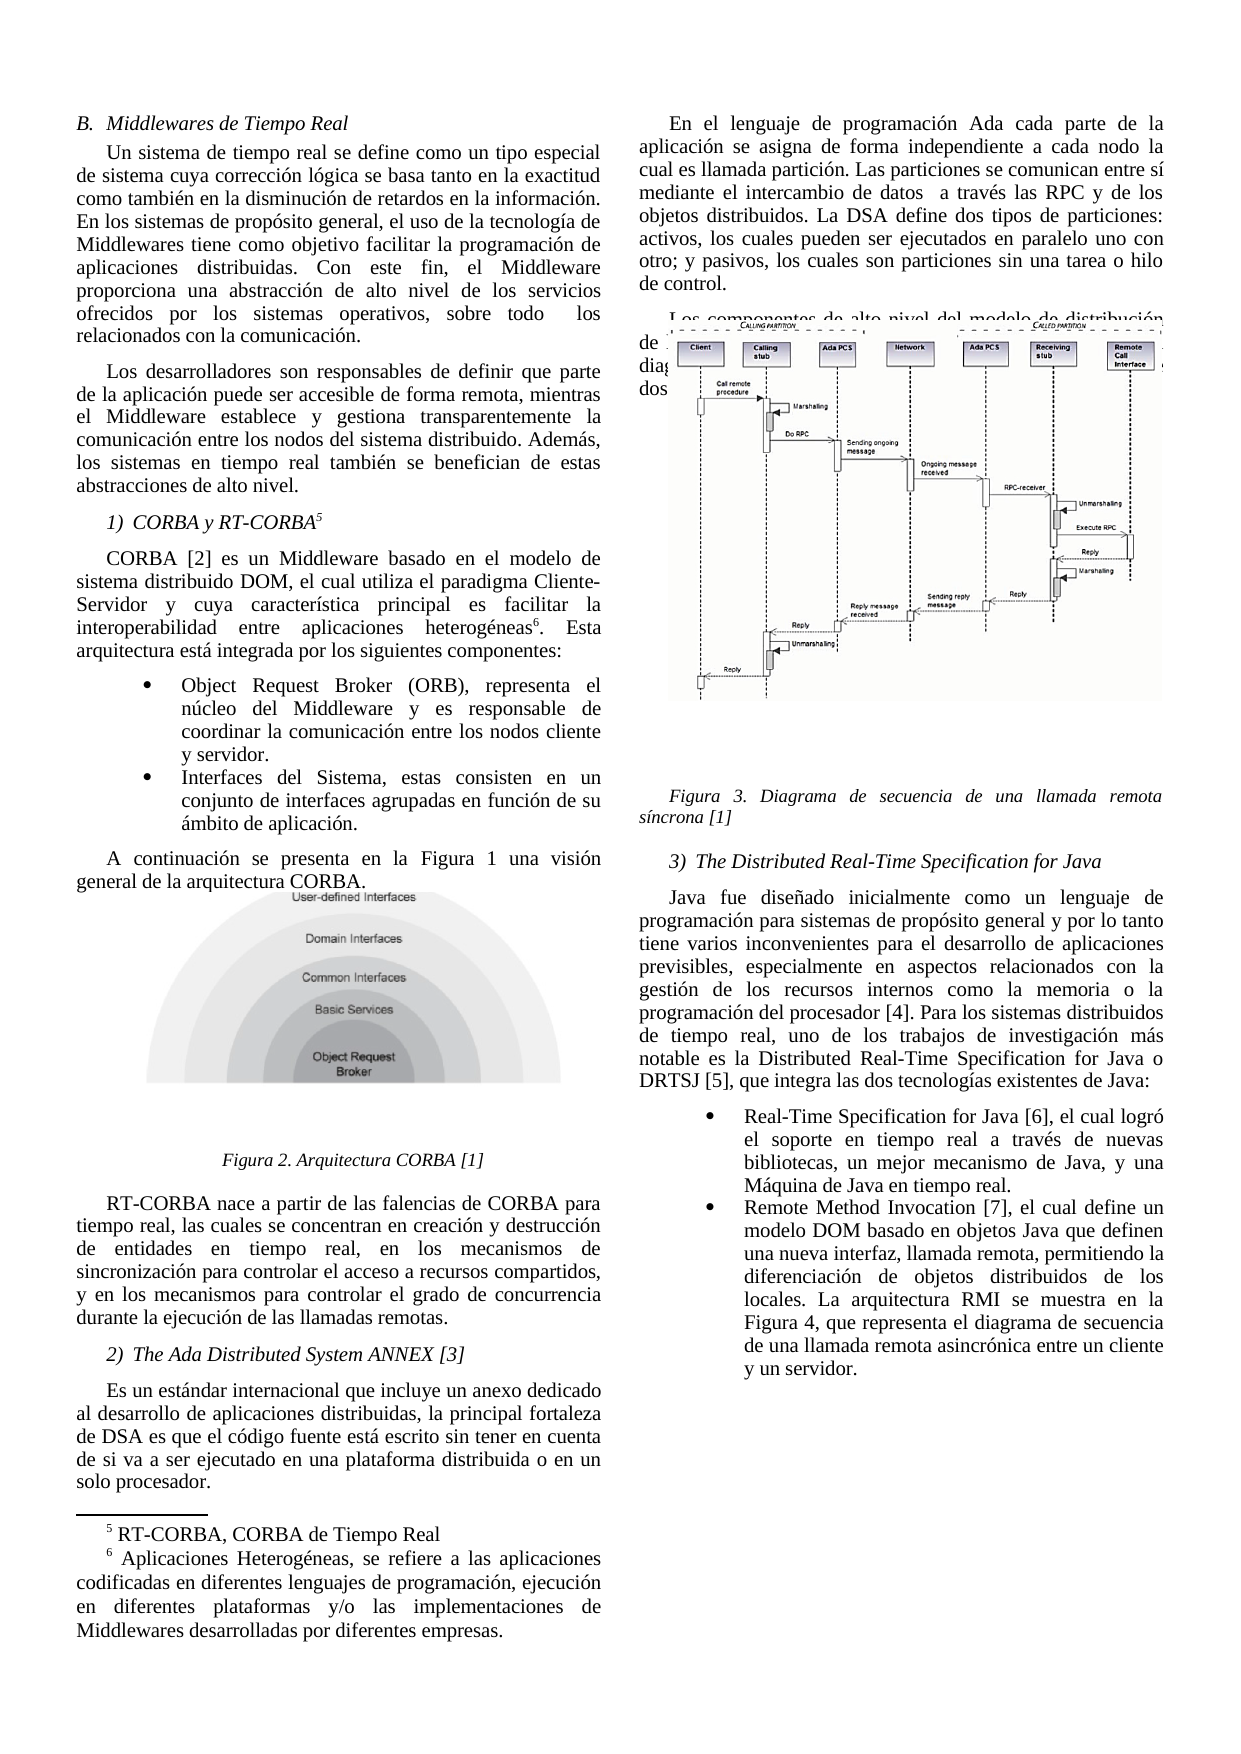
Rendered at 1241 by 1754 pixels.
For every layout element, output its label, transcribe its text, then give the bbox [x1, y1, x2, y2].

text Java fue diseñado inicialmente como un lenguaje de programación para sistemas de propósito general y por lo tanto tiene varios inconvenientes para el desarrollo de aplicaciones previsibles, especialmente en aspectos relacionados con la gestión de los recursos internos como la memoria o la programación del procesador. Para los sistemas distribuidos de tiempo real, uno de los trabajos de investigación más notable es la Distributed Real-Time Specification for Java o DRTSJ, que integra las dos tecnologías existentes de Java: [639, 886, 1164, 1092]
list Interfaces del Sistema, estas consisten en un conjunto de interfaces agrupadas en función de su ámbito de aplicación. [144, 766, 601, 834]
text Un sistema de tiempo real se define como un tipo especial de sistema cuya corrección lógica se basa tanto en la exactitud como también en la disminución de retardos en la información. En los sistemas de propósito general, el uso de la tecnología de Middlewares tiene como objetivo facilitar la programación de aplicaciones distribuidas. Con este fin, el Middleware proporciona una abstracción de alto nivel de los servicios ofrecidos por los sistemas operativos, sobre todo los relacionados con la comunicación. [76, 141, 601, 347]
subtitle The Distributed Real-Time Specification for Java [639, 849, 1164, 874]
text Figura 3. Diagrama de secuencia de una llamada remota síncrona [639, 785, 1164, 828]
list Remote Method Invocation, el cual define un modelo DOM basado en objetos Java que definen una nueva interfaz, llamada remota, permitiendo la diferenciación de objetos distribuidos de los locales. La arquitectura RMI se muestra en la Figura 4, que representa el diagrama de secuencia de una llamada remota asincrónica entre un cliente y un servidor. [706, 1197, 1164, 1380]
picture [668, 320, 1162, 701]
text Figura 2. Arquitectura CORBA [76, 1149, 601, 1171]
subtitle The Ada Distributed System ANNEX [76, 1342, 601, 1367]
text A continuación se presenta en la Figura 1 una visión general de la arquitectura CORBA. [76, 847, 601, 893]
text CORBA es un Middleware basado en el modelo de sistema distribuido DOM, el cual utiliza el paradigma Cliente-Servidor y cuya característica principal es facilitar la interoperabilidad entre aplicaciones heterogéneas. Esta arquitectura está integrada por los siguientes componentes: [76, 547, 601, 662]
text RT-CORBA nace a partir de las falencias de CORBA para tiempo real, las cuales se concentran en creación y destrucción de entidades en tiempo real, en los mecanismos de sincronización para controlar el acceso a recursos compartidos, y en los mecanismos para controlar el grado de concurrencia durante la ejecución de las llamadas remotas. [76, 1192, 601, 1329]
list Object Request Broker (ORB), representa el núcleo del Middleware y es responsable de coordinar la comunicación entre los nodos cliente y servidor. [144, 674, 601, 766]
text Es un estándar internacional que incluye un anexo dedicado al desarrollo de aplicaciones distribuidas, la principal fortaleza de DSA es que el código fuente está escrito sin tener en cuenta de si va a ser ejecutado en una plataforma distribuida o en un solo procesador. [76, 1379, 601, 1493]
subtitle CORBA y RT-CORBA [76, 510, 601, 535]
list Real-Time Specification for Java, el cual logró el soporte en tiempo real a través de nuevas bibliotecas, un mejor mecanismo de Java, y una Máquina de Java en tiempo real. [706, 1105, 1164, 1197]
text Los componentes de alto nivel del modelo de distribución de la DSA están ilustrada en la Figura 3 la cual representa el diagrama de secuencia de una llamada remota sincrónica entre dos particiones. [639, 308, 1164, 399]
text En el lenguaje de programación Ada cada parte de la aplicación se asigna de forma independiente a cada nodo la cual es llamada partición. Las particiones se comunican entre sí mediante el intercambio de datos a través las RPC y de los objetos distribuidos. La DSA define dos tipos de particiones: activos, los cuales pueden ser ejecutados en paralelo uno con otro; y pasivos, los cuales son particiones sin una tarea o hilo de control. [639, 112, 1164, 295]
text Los desarrolladores son responsables de definir que parte de la aplicación puede ser accesible de forma remota, mientras el Middleware establece y gestiona transparentemente la comunicación entre los nodos del sistema distribuido. Además, los sistemas en tiempo real también se benefician de estas abstracciones de alto nivel. [76, 360, 601, 497]
subtitle Middlewares de Tiempo Real [76, 112, 601, 135]
